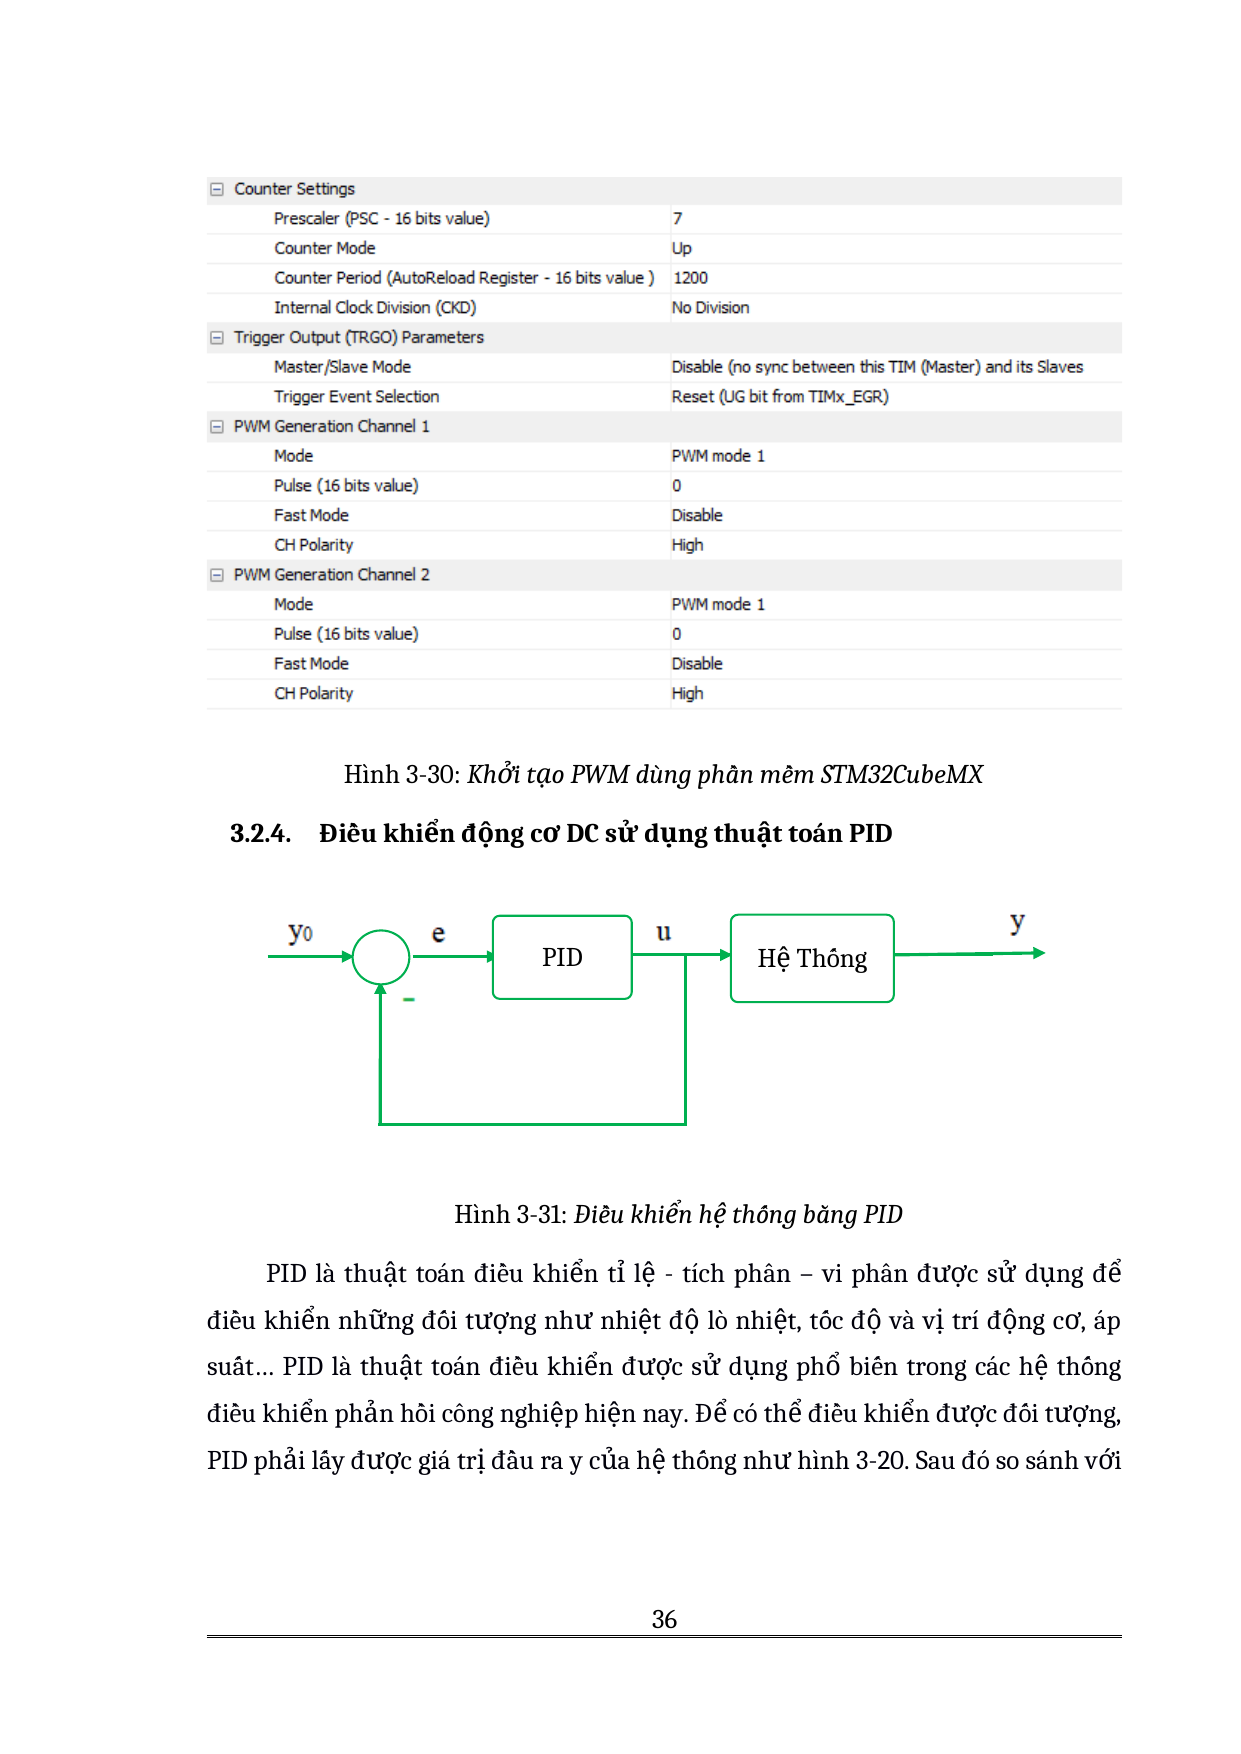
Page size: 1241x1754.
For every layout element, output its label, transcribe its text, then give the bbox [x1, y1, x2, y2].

subtitle Điều khiển động cơ DC sử dụng thuật toán PID [230, 818, 1122, 849]
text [207, 877, 1122, 1476]
picture [206, 177, 1123, 732]
